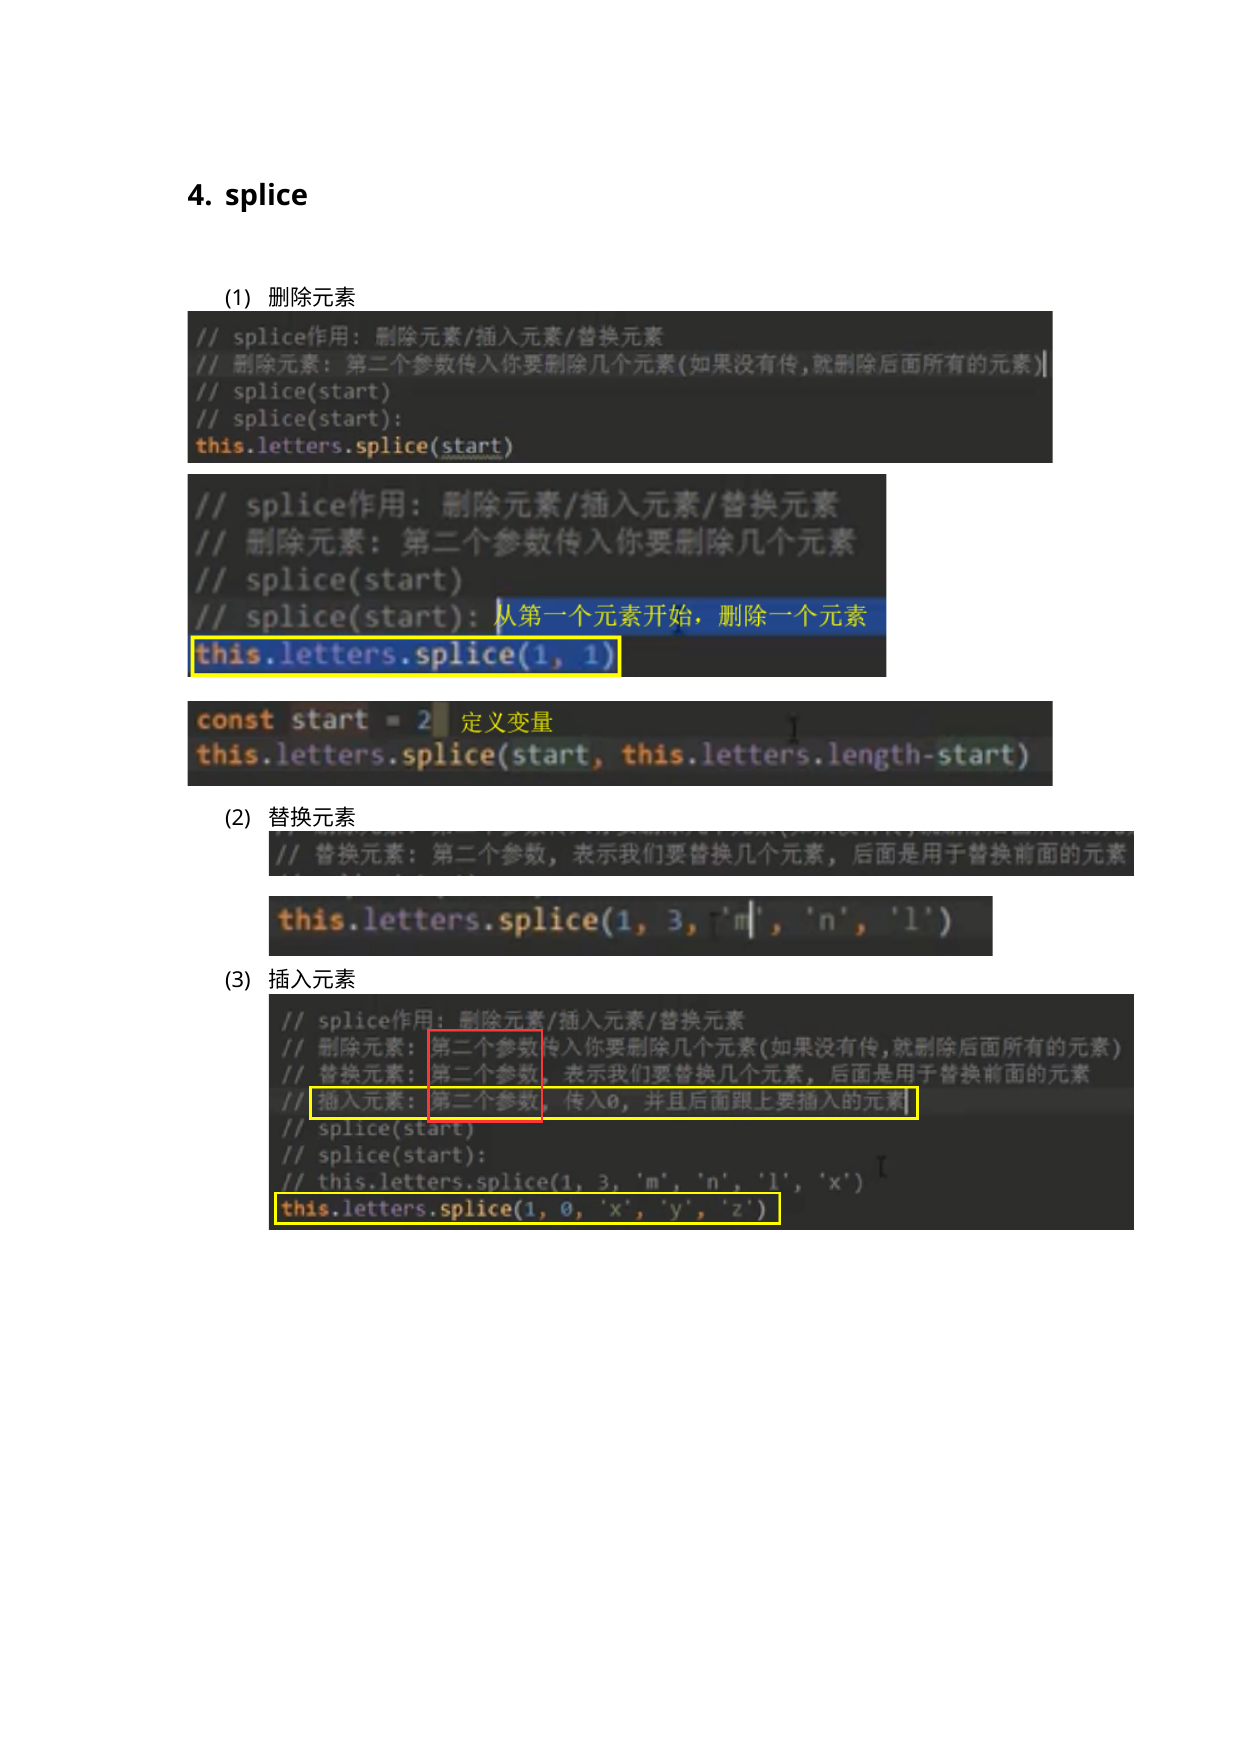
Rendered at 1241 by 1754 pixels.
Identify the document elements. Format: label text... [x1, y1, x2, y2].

picture [268, 994, 1134, 1230]
list 插入元素 [225, 962, 1053, 994]
picture [268, 831, 1134, 876]
picture [268, 896, 993, 956]
picture [187, 701, 1053, 786]
picture [187, 474, 887, 677]
subtitle splice [187, 162, 1053, 227]
picture [187, 311, 1053, 463]
list 替换元素 [225, 799, 1053, 832]
list 删除元素 [225, 279, 1053, 311]
